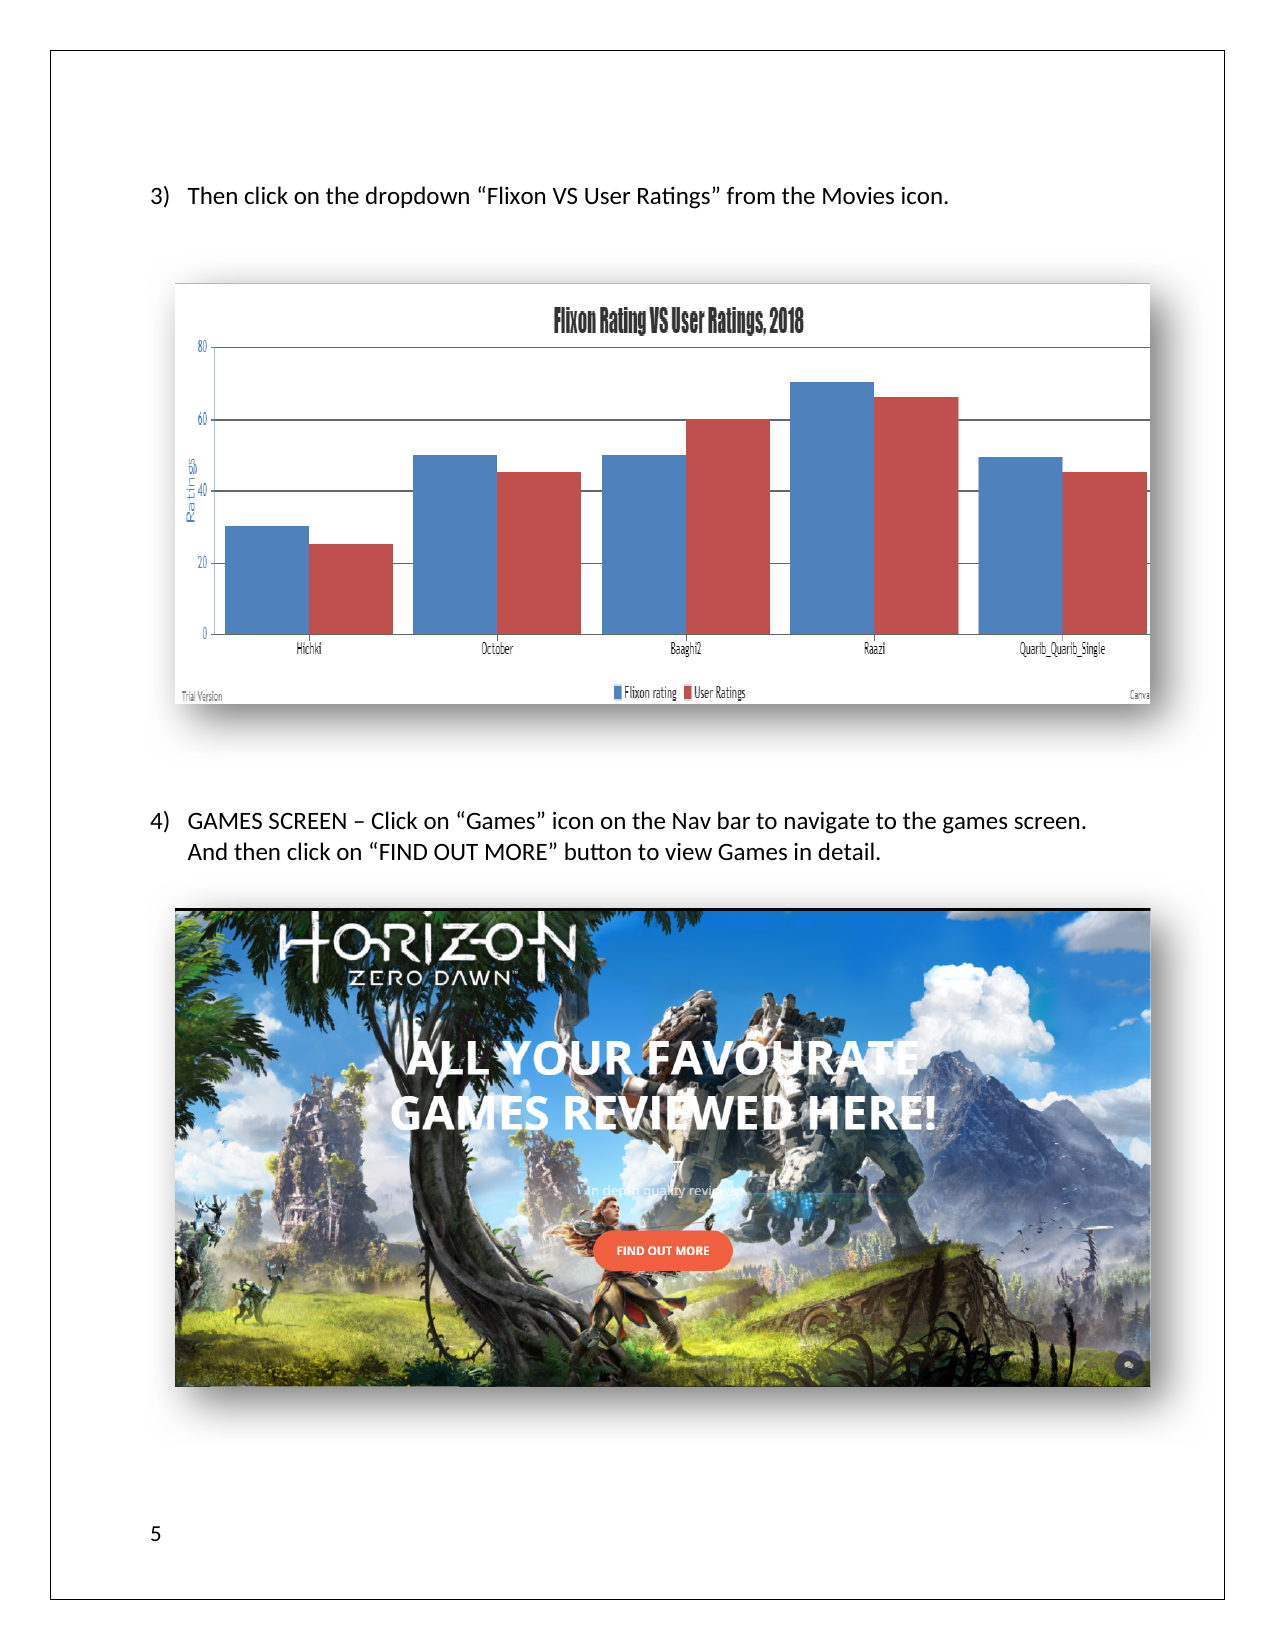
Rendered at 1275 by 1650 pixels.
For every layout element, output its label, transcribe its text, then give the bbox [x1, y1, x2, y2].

picture [175, 283, 1150, 704]
picture [175, 908, 1151, 1387]
list GAMES SCREEN – Click on “Games” icon on the Nav bar to navigate to the games screen. And then click on “FIND OUT MORE” button to view Games in detail. [150, 806, 1125, 867]
list Then click on the dropdown “Flixon VS User Ratings” from the Movies icon. [150, 181, 1125, 211]
